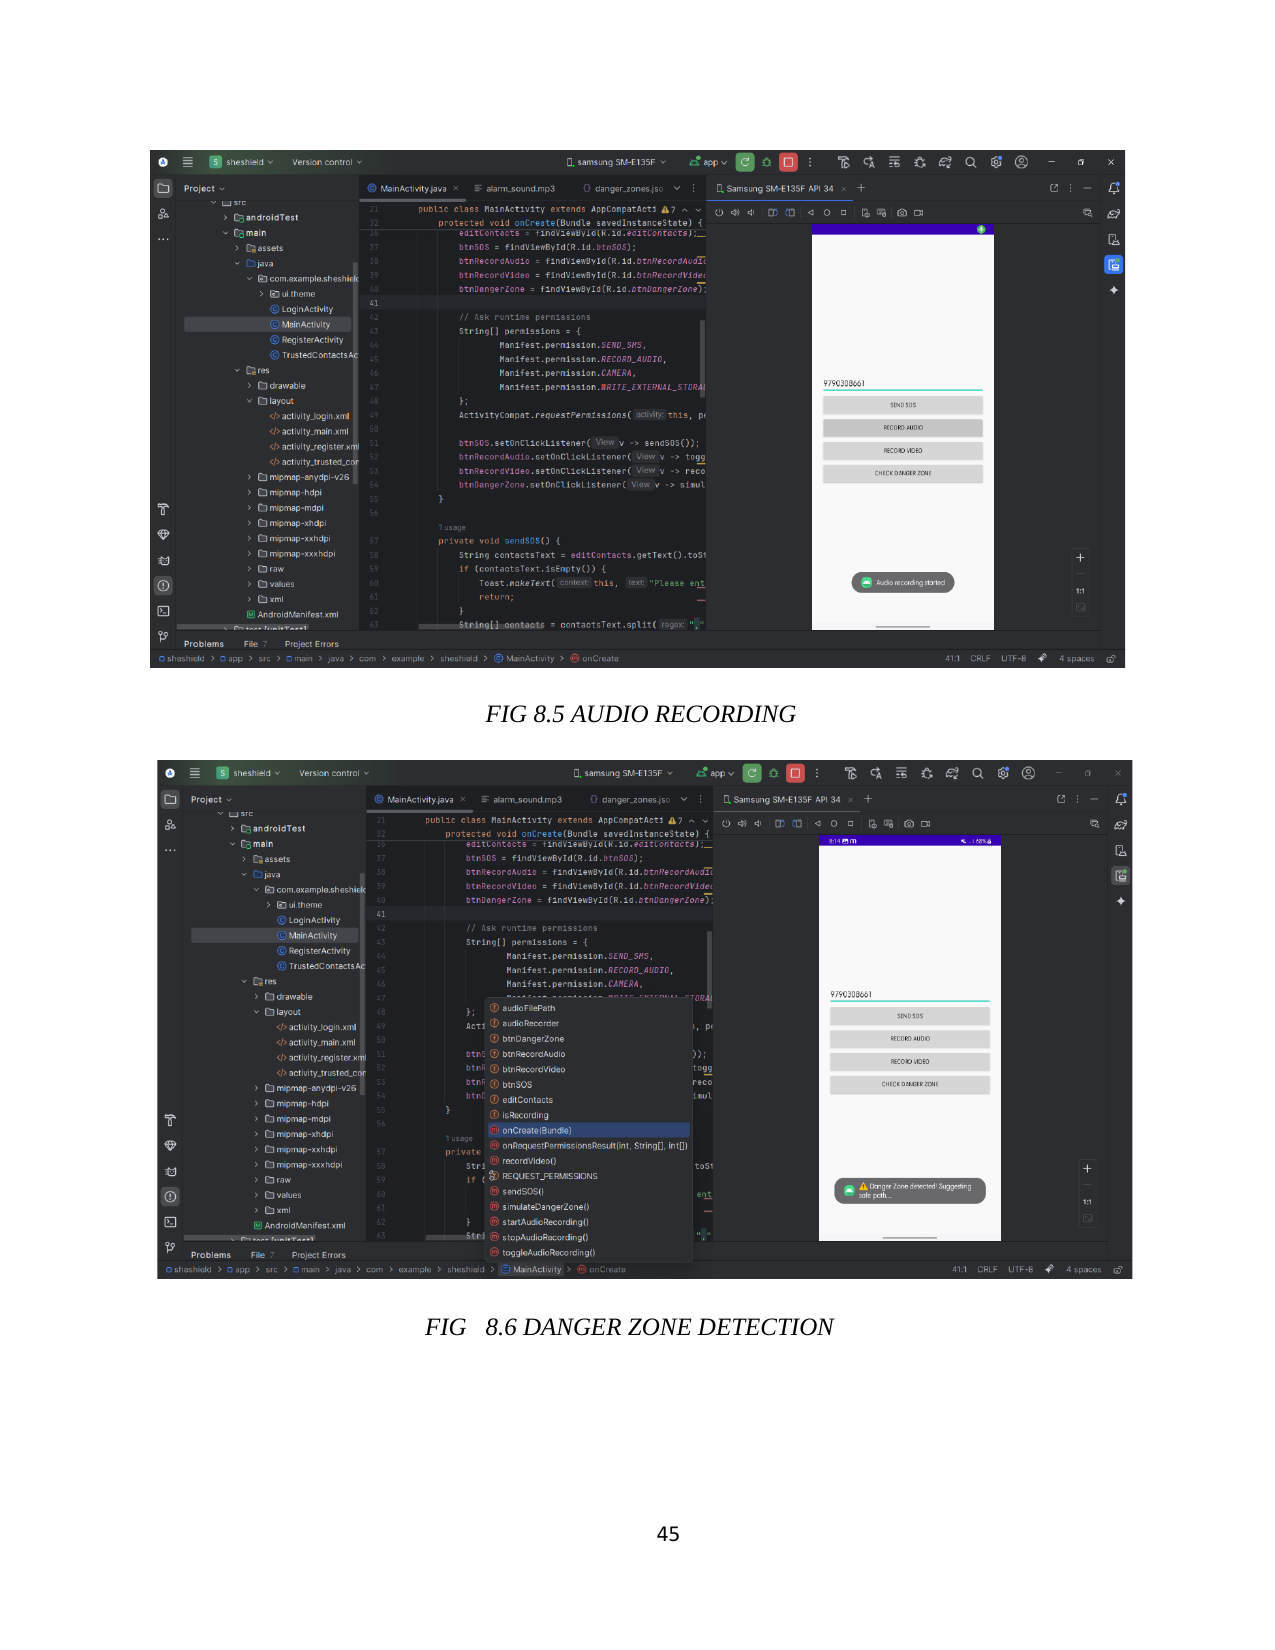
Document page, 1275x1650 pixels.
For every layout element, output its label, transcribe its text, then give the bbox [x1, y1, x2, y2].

text FIG 8.5 AUDIO RECORDING [150, 699, 1186, 727]
picture [157, 760, 1133, 1279]
text FIG 8.6 DANGER ZONE DETECTION [150, 1312, 1186, 1341]
picture [150, 150, 1125, 668]
